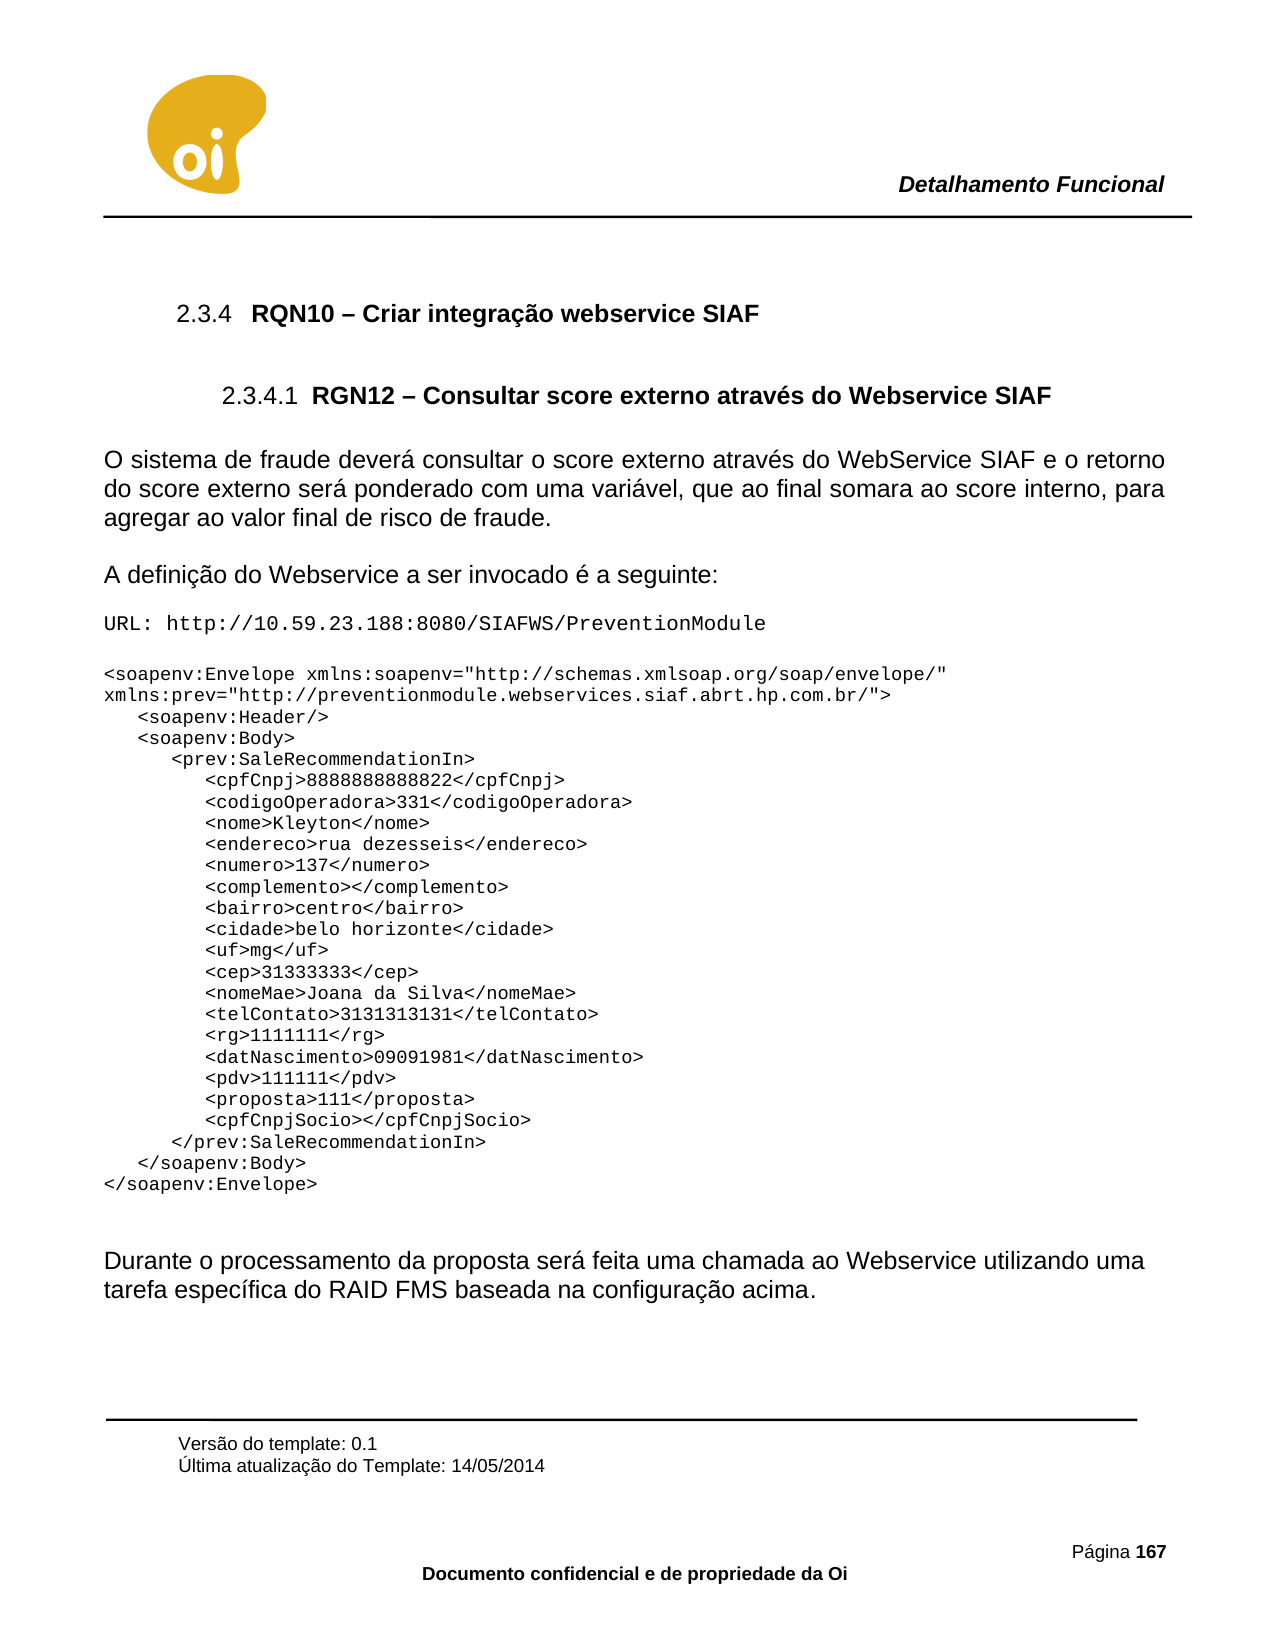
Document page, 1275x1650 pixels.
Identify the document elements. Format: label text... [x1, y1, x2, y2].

text <numero>137</numero> [103, 856, 1167, 877]
text <cep>31333333</cep> [103, 962, 1167, 984]
text </soapenv:Envelope> [103, 1175, 1167, 1196]
text <complemento></complemento> [103, 877, 1167, 899]
text <rg>1111111</rg> [103, 1026, 1167, 1047]
text </prev:SaleRecommendationIn> [103, 1132, 1167, 1154]
text <soapenv:Body> [103, 729, 1167, 750]
subtitle RQN10 – Criar integração webservice SIAF [176, 299, 1167, 328]
text <endereco>rua dezesseis</endereco> [103, 835, 1167, 856]
text <pdv>111111</pdv> [103, 1069, 1167, 1090]
text A definição do Webservice a ser invocado é a seguinte: [103, 560, 1167, 589]
text <codigoOperadora>331</codigoOperadora> [103, 792, 1167, 814]
text Durante o processamento da proposta será feita uma chamada ao Webservice utilizando uma tarefa específica do RAID FMS baseada na configuração acima. [103, 1246, 1167, 1304]
text <telContato>3131313131</telContato> [103, 1005, 1167, 1026]
text <soapenv:Envelope xmlns:soapenv="http://schemas.xmlsoap.org/soap/envelope/" xmlns:prev="http://preventionmodule.webservices.siaf.abrt.hp.com.br/"> [103, 665, 1167, 707]
text </soapenv:Body> [103, 1154, 1167, 1175]
text <soapenv:Header/> [103, 707, 1167, 729]
text <cpfCnpjSocio></cpfCnpjSocio> [103, 1111, 1167, 1132]
text <cpfCnpj>8888888888822</cpfCnpj> [103, 771, 1167, 792]
text <cidade>belo horizonte</cidade> [103, 920, 1167, 941]
text <prev:SaleRecommendationIn> [103, 750, 1167, 771]
text <nome>Kleyton</nome> [103, 814, 1167, 835]
subtitle RGN12 – Consultar score externo através do Webservice SIAF [222, 381, 1167, 410]
text <nomeMae>Joana da Silva</nomeMae> [103, 984, 1167, 1005]
text <proposta>111</proposta> [103, 1090, 1167, 1111]
text <uf>mg</uf> [103, 941, 1167, 962]
text O sistema de fraude deverá consultar o score externo através do WebService SIAF e o retorno do score externo será ponderado com uma variável, que ao final somara ao score interno, para agregar ao valor final de risco de fraude. [103, 445, 1167, 531]
text URL: http://10.59.23.188:8080/SIAFWS/PreventionModule [103, 613, 1167, 636]
picture [147, 75, 267, 194]
text <bairro>centro</bairro> [103, 899, 1167, 920]
text <datNascimento>09091981</datNascimento> [103, 1047, 1167, 1069]
